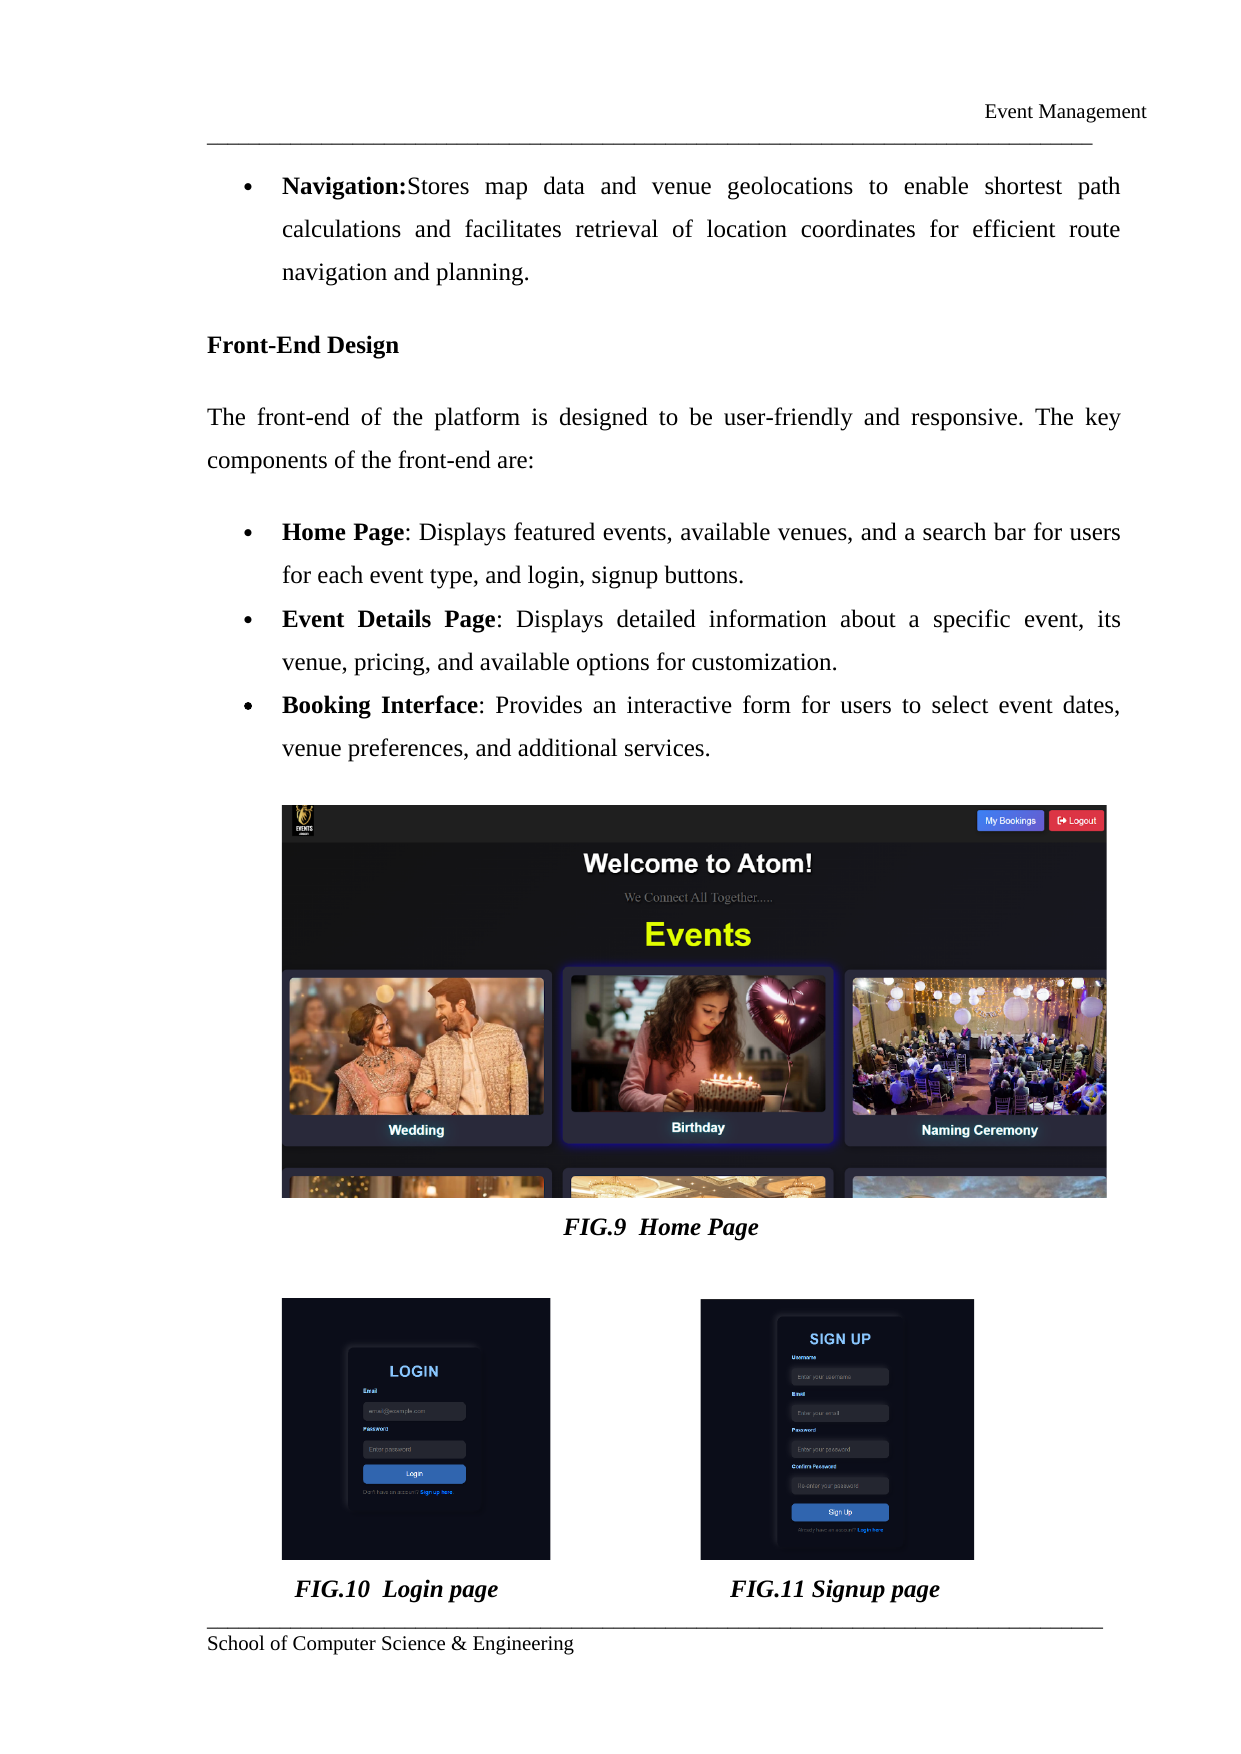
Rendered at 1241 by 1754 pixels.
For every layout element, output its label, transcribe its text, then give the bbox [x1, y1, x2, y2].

text The front-end of the platform is designed to be user-friendly and responsive. The key components of the front-end are: [207, 661, 1122, 733]
picture [281, 1064, 1107, 1457]
list Booking Interface: Provides an interactive form for users to select event dates, venue preferences, and additional services. [244, 949, 1122, 1021]
list Home Page: Displays featured events, available venues, and a search bar for users for each event type, and login, signup buttons. [244, 776, 1122, 848]
list FIG.9 Home Page [282, 1471, 1122, 1500]
list Events: Contains event details like event type, date, and description, which are linked to the venue bookings. [244, 344, 1122, 416]
list Venues: Stores information about available venues (hotel or event hall), including name, location, pricing, services, and availability. [244, 171, 1122, 243]
subtitle Front-End Design [207, 588, 1122, 617]
list Event Details Page: Displays detailed information about a specific event, its venue, pricing, and available options for customization. [244, 862, 1122, 934]
list Bookings: Tracks user bookings, linking users to specific venues and events, including booking dates, payment details, and status. [244, 257, 1122, 329]
list Navigation:Stores map data and venue geolocations to enable shortest path calculations and facilitates retrieval of location coordinates for efficient route navigation and planning. [244, 430, 1122, 545]
